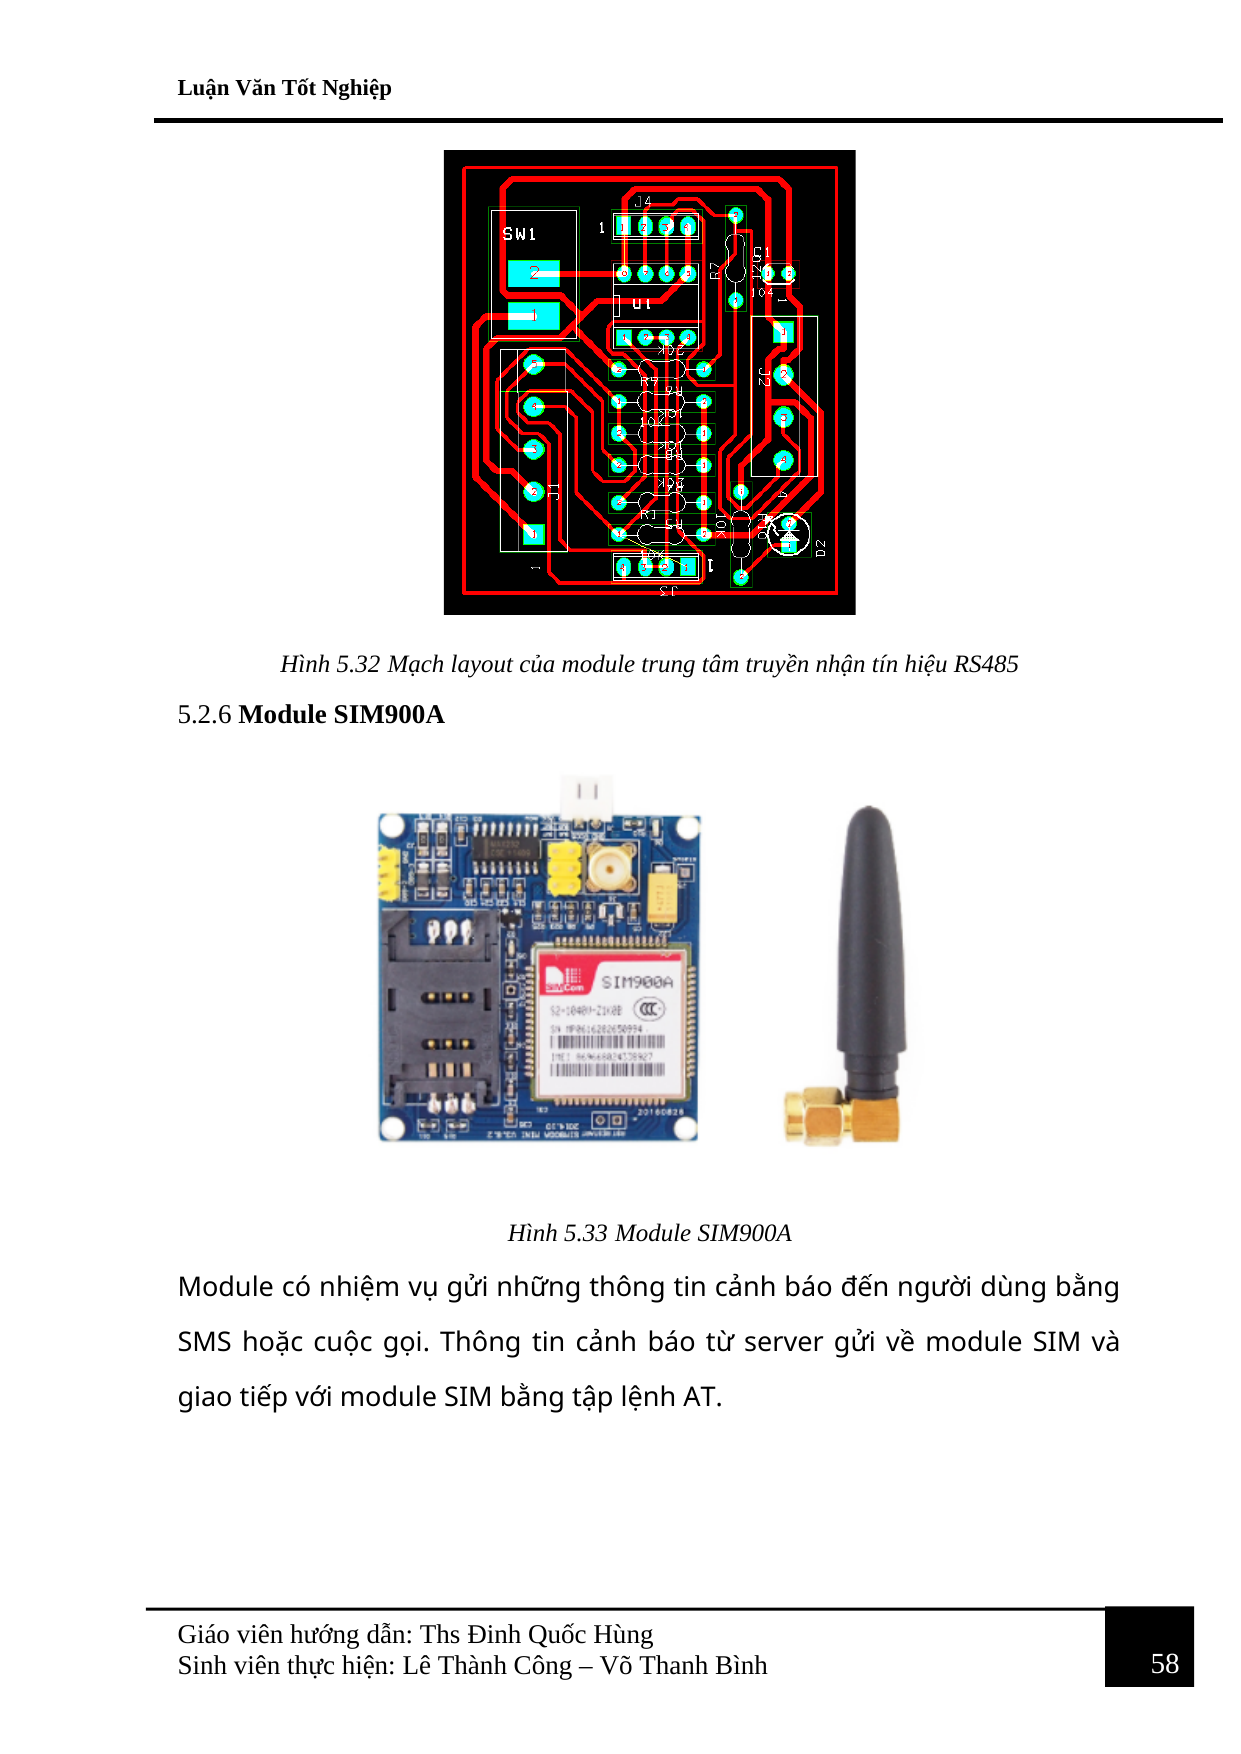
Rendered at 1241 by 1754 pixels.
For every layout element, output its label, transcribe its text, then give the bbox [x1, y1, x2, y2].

picture [346, 745, 953, 1183]
picture [443, 150, 856, 615]
subtitle Module SIM900A [177, 699, 1122, 730]
text Module có nhiệm vụ gửi những thông tin cảnh báo đến người dùng bằng SMS hoặc cuộc gọi. Thông tin cảnh báo từ server gửi về module SIM và giao tiếp với module SIM bằng tập lệnh AT. [177, 1267, 1122, 1415]
